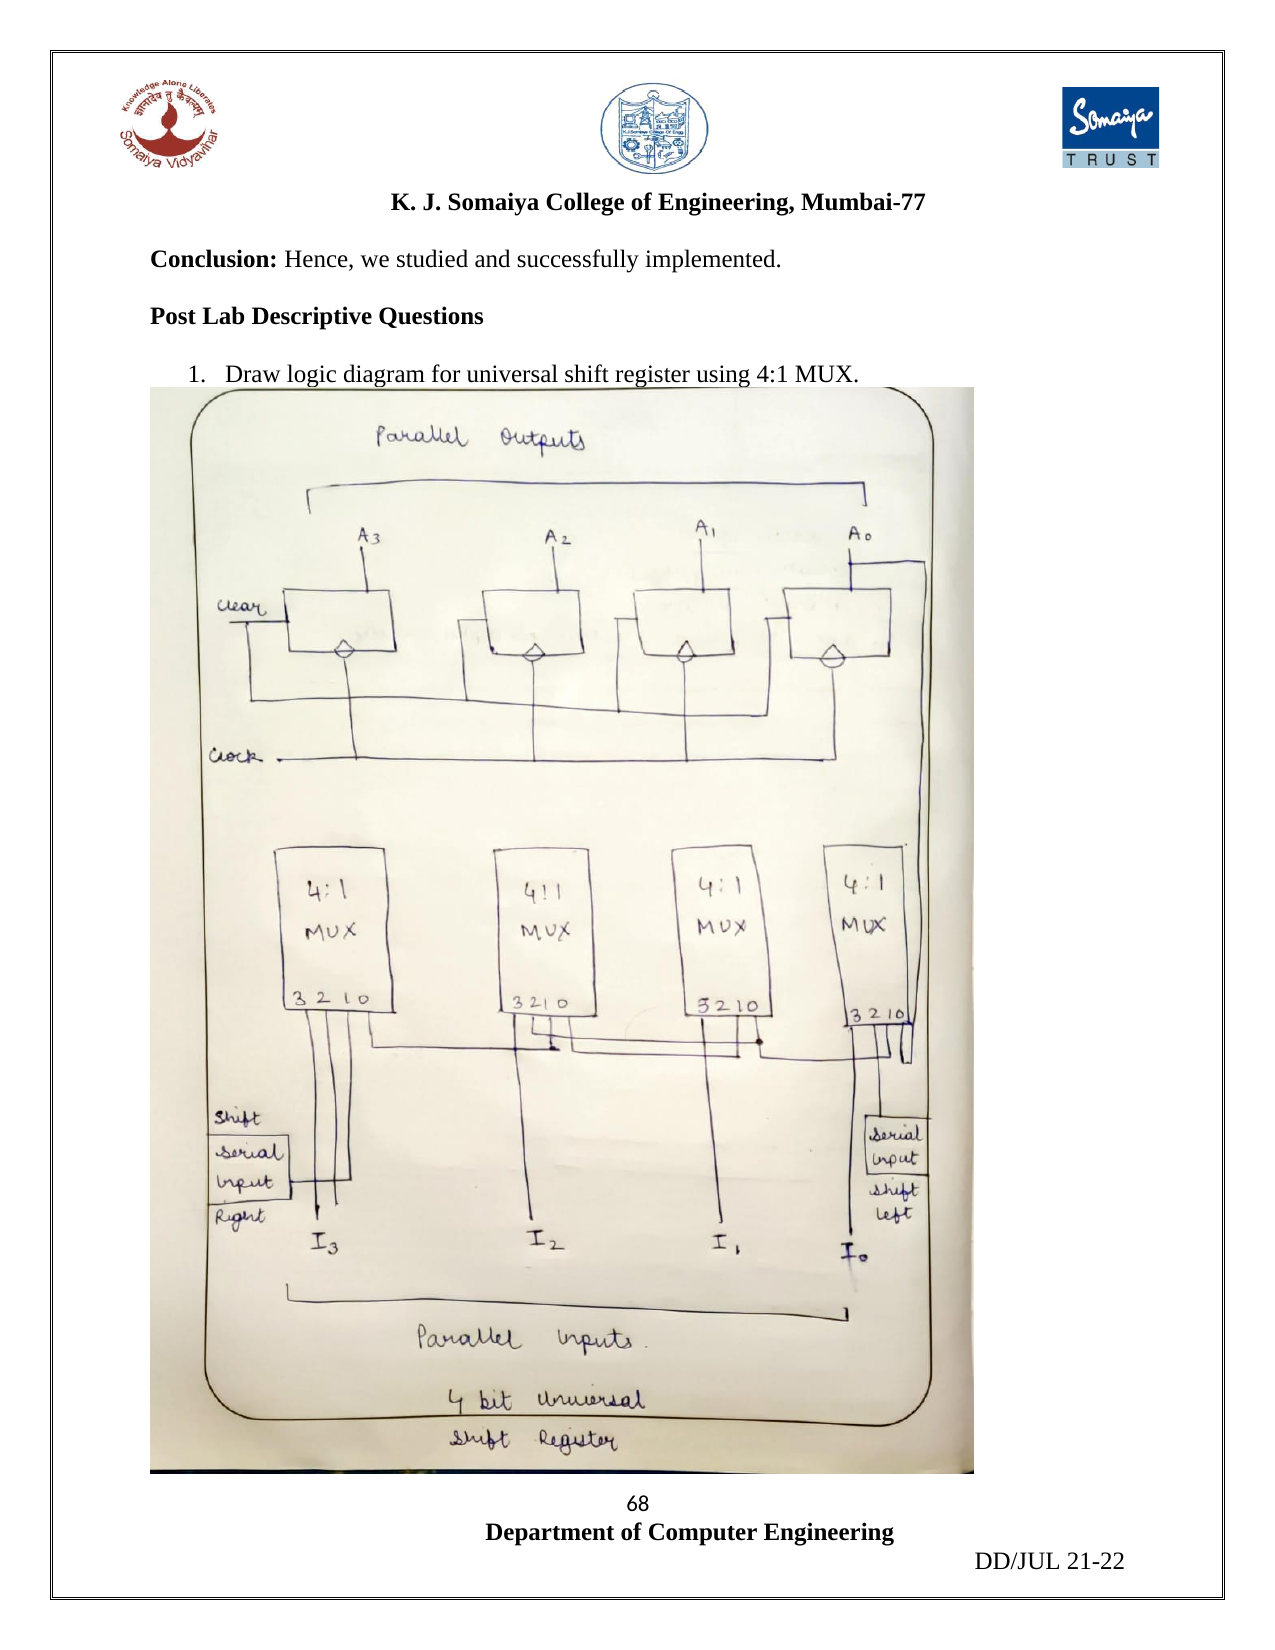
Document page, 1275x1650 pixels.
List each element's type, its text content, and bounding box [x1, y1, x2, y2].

picture [120, 80, 218, 168]
list Draw logic diagram for universal shift register using 4:1 MUX. [187, 359, 1125, 388]
text Post Lab Descriptive Questions [150, 301, 1125, 330]
picture [1062, 87, 1160, 168]
picture [598, 79, 716, 176]
picture [150, 387, 974, 1474]
text Conclusion: Hence, we studied and successfully implemented. [150, 244, 1125, 273]
